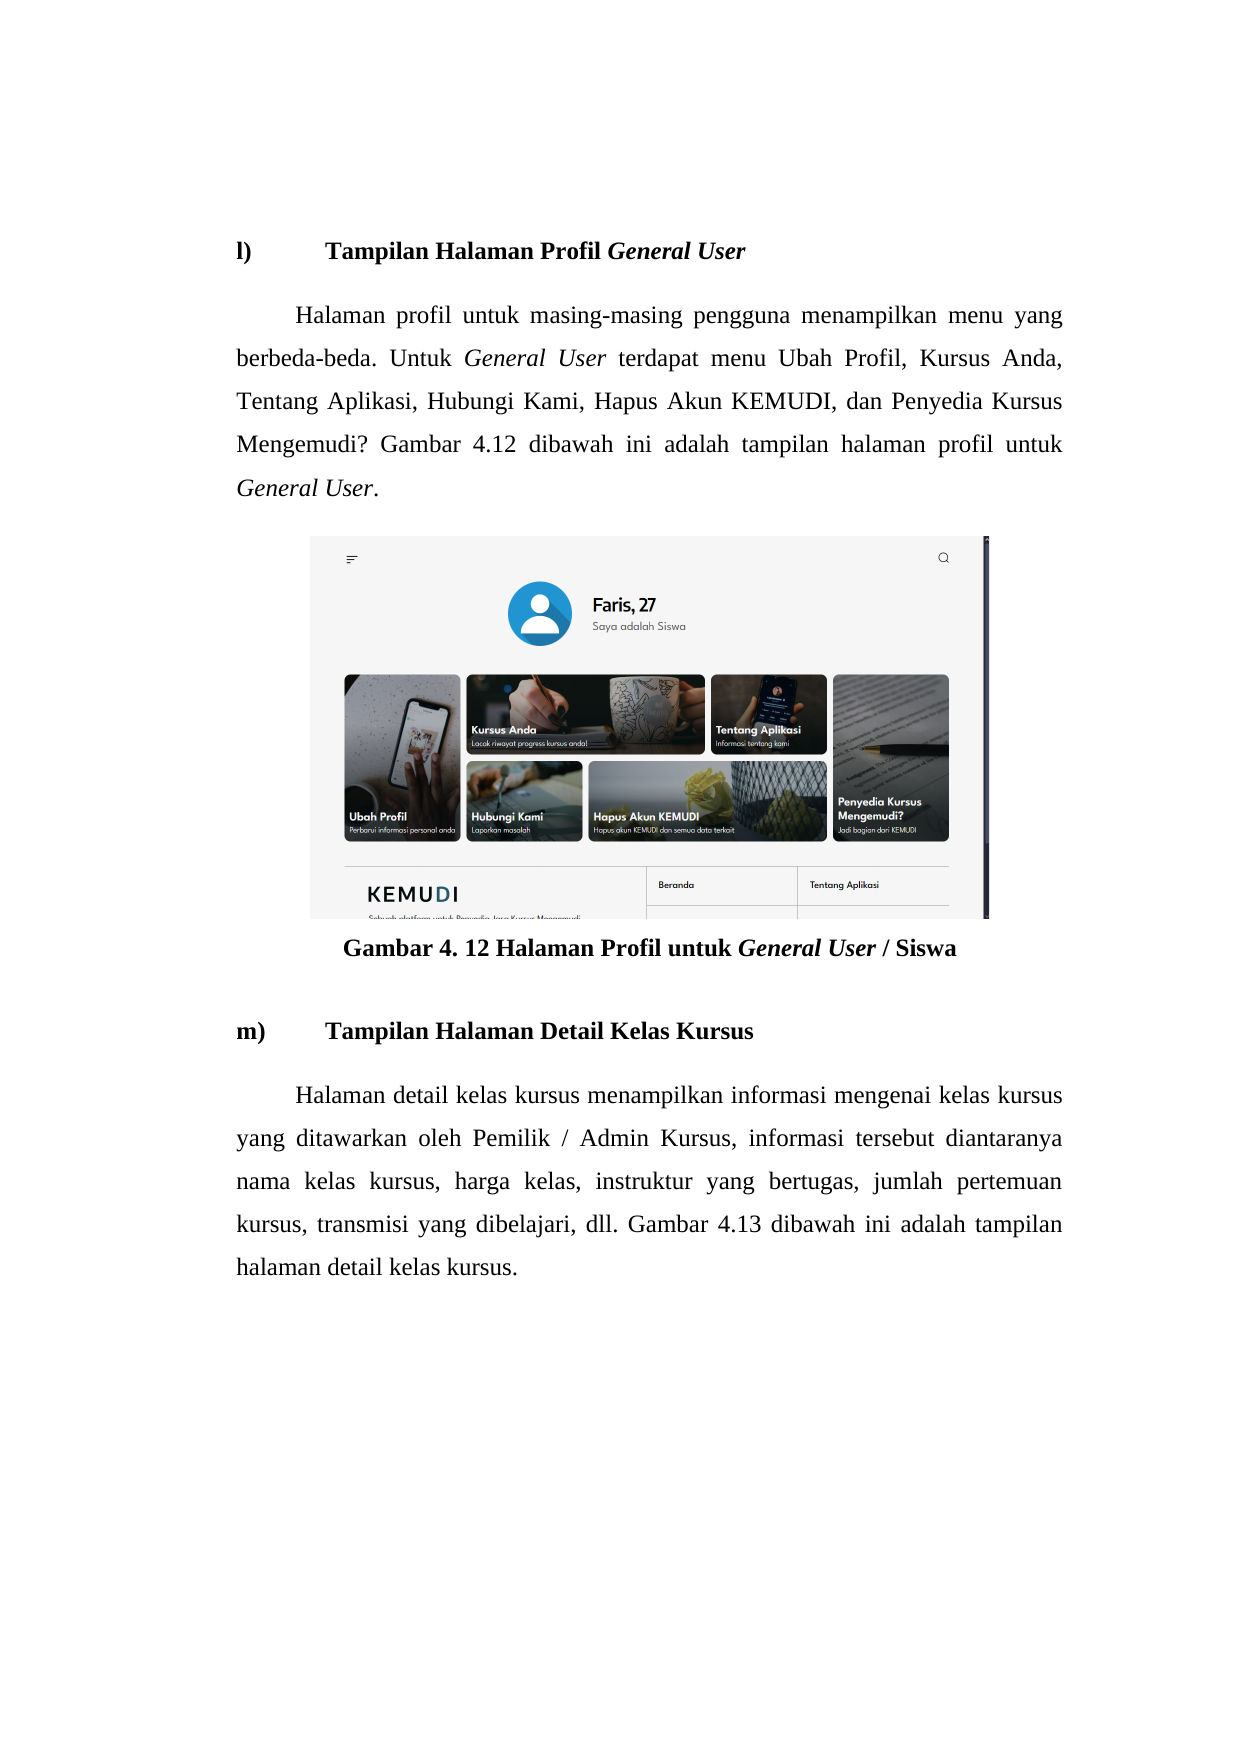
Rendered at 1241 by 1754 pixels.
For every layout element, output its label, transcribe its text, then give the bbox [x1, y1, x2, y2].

subtitle Tampilan Halaman Profil General User [236, 236, 1063, 265]
text Halaman detail kelas kursus menampilkan informasi mengenai kelas kursus yang ditawarkan oleh Pemilik / Admin Kursus, informasi tersebut diantaranya nama kelas kursus, harga kelas, instruktur yang bertugas, jumlah pertemuan kursus, transmisi yang dibelajari, dll. Gambar 4.13 dibawah ini adalah tampilan halaman detail kelas kursus. [236, 1080, 1063, 1281]
subtitle Tampilan Halaman Detail Kelas Kursus [236, 1016, 1063, 1044]
text Halaman profil untuk masing-masing pengguna menampilkan menu yang berbeda-beda. Untuk General User terdapat menu Ubah Profil, Kursus Anda, Tentang Aplikasi, Hubungi Kami, Hapus Akun KEMUDI, dan Penyedia Kursus Mengemudi? Gambar 4.12 dibawah ini adalah tampilan halaman profil untuk General User. [236, 300, 1063, 501]
picture [310, 536, 990, 919]
